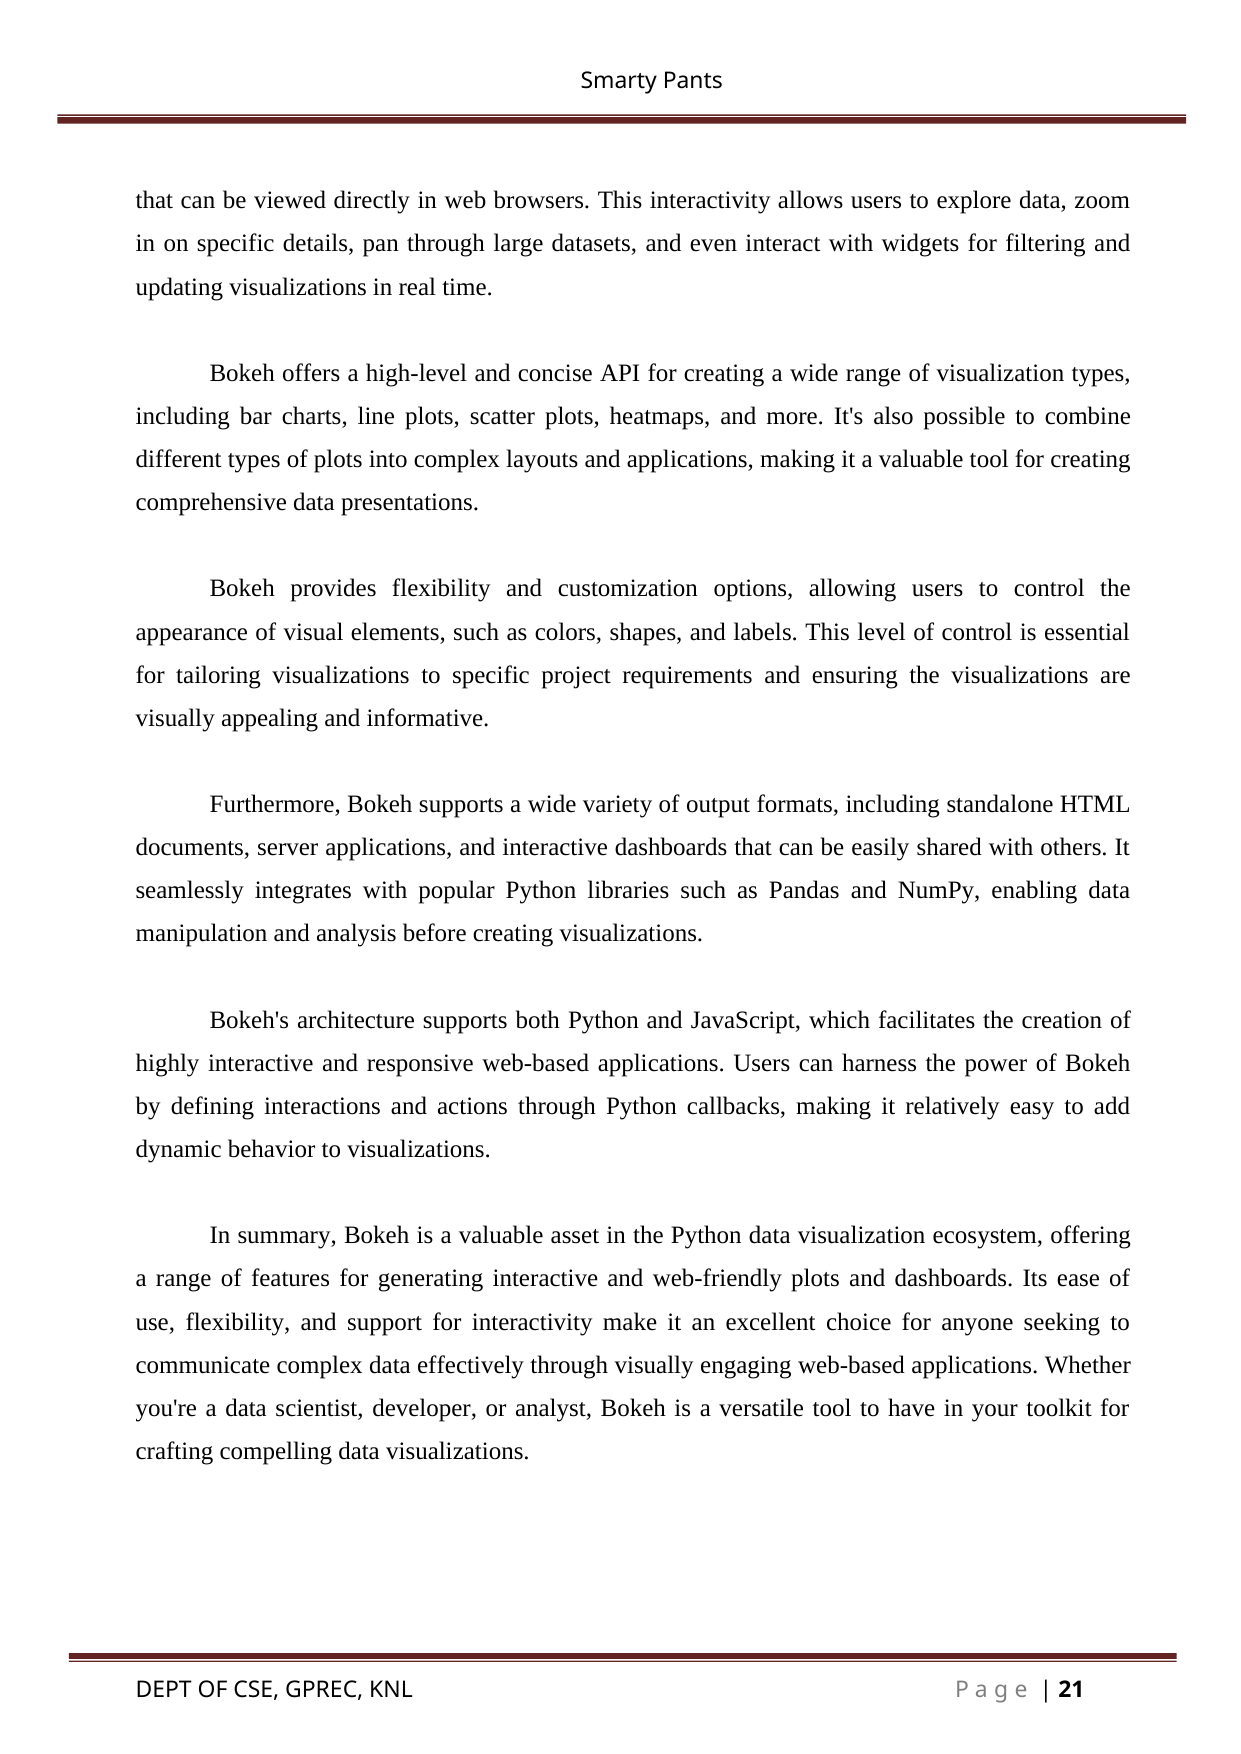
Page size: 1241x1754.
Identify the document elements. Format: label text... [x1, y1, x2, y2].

text Bokeh offers a high-level and concise API for creating a wide range of visualization types, including bar charts, line plots, scatter plots, heatmaps, and more. It's also possible to combine different types of plots into complex layouts and applications, making it a valuable tool for creating comprehensive data presentations. [135, 358, 1132, 516]
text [135, 185, 1132, 300]
text Furthermore, Bokeh supports a wide variety of output formats, including standalone HTML documents, server applications, and interactive dashboards that can be easily shared with others. It seamlessly integrates with popular Python libraries such as Pandas and NumPy, enabling data manipulation and analysis before creating visualizations. [135, 789, 1132, 947]
text Bokeh provides flexibility and customization options, allowing users to control the appearance of visual elements, such as colors, shapes, and labels. This level of control is essential for tailoring visualizations to specific project requirements and ensuring the visualizations are visually appealing and informative. [135, 573, 1132, 732]
text Bokeh's architecture supports both Python and JavaScript, which facilitates the creation of highly interactive and responsive web-based applications. Users can harness the power of Bokeh by defining interactions and actions through Python callbacks, making it relatively easy to add dynamic behavior to visualizations. [135, 1005, 1132, 1163]
text In summary, Bokeh is a valuable asset in the Python data visualization ecosystem, offering a range of features for generating interactive and web-friendly plots and dashboards. Its ease of use, flexibility, and support for interactivity make it an excellent choice for anyone seeking to communicate complex data effectively through visually engaging web-based applications. Whether you're a data scientist, developer, or analyst, Bokeh is a versatile tool to have in your toolkit for crafting compelling data visualizations. [135, 1220, 1132, 1465]
